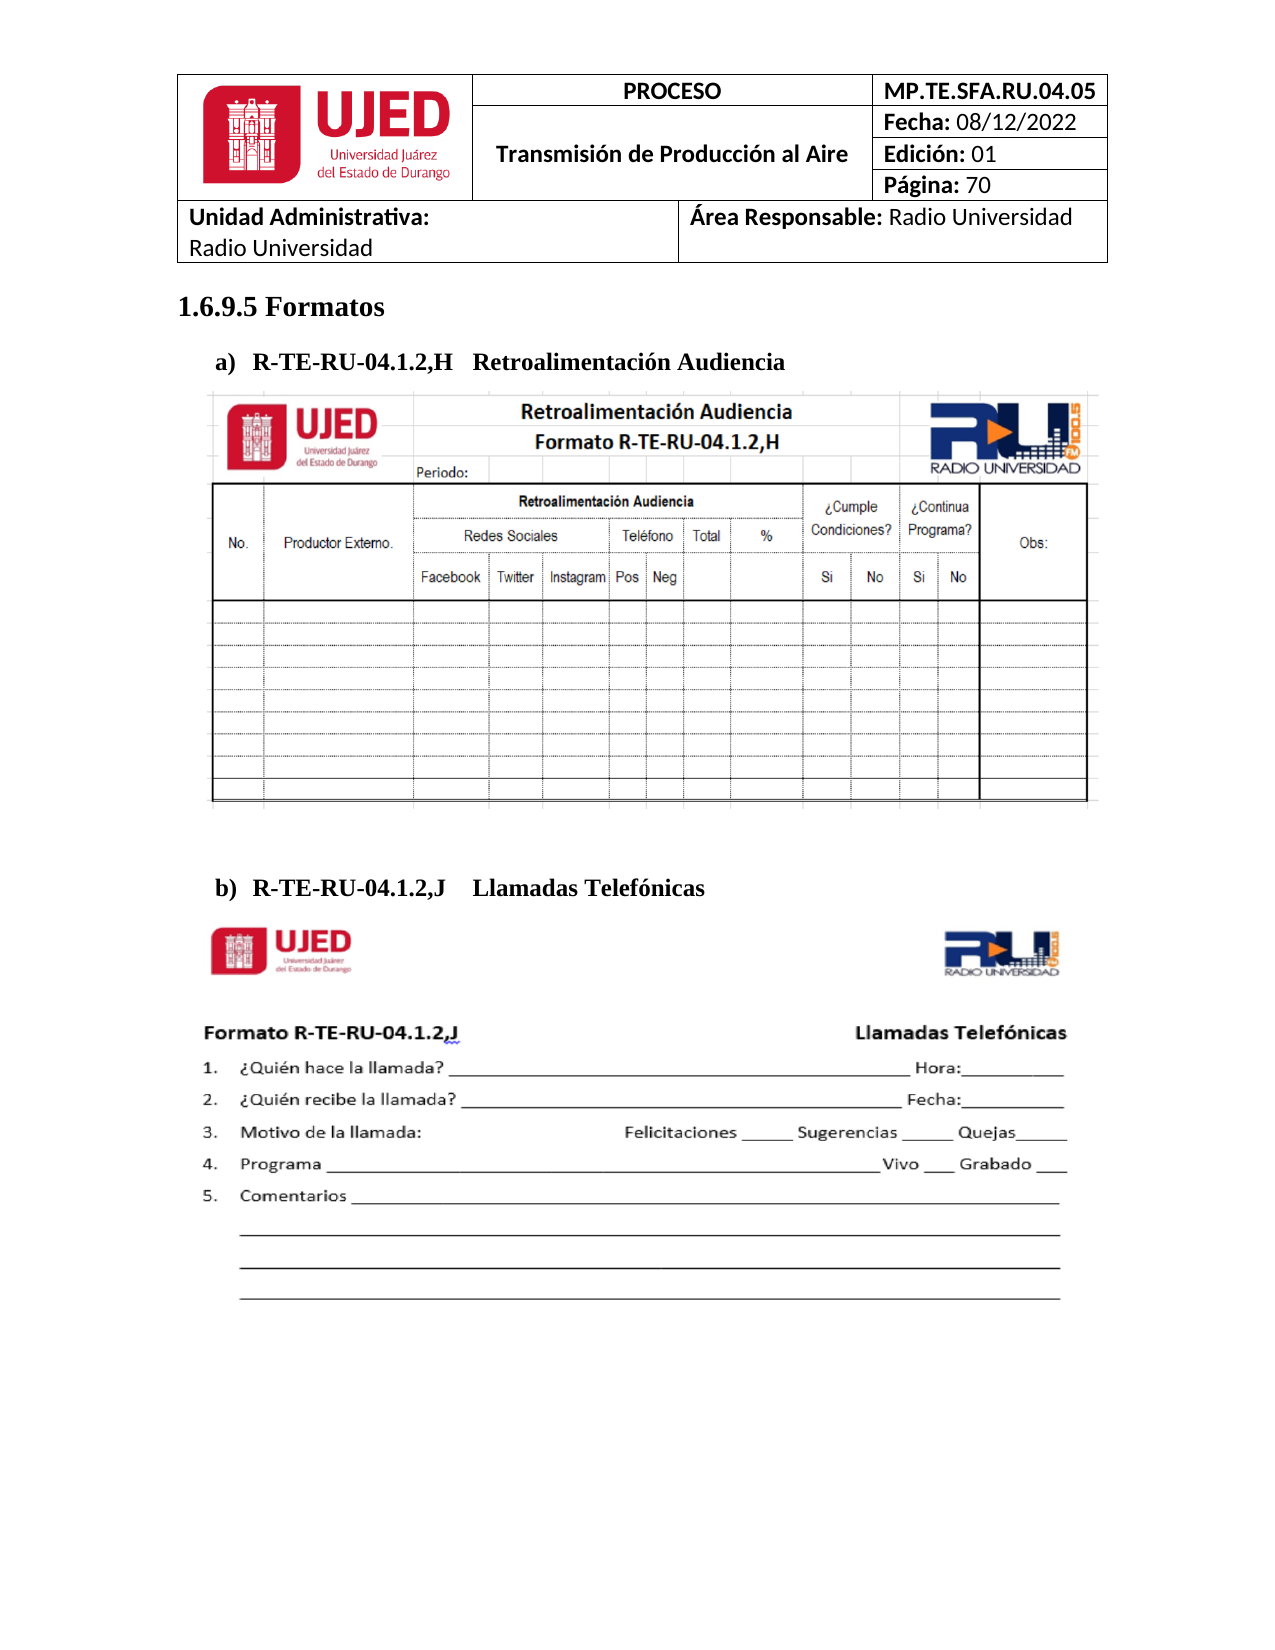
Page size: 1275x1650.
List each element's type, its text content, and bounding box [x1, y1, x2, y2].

list R-TE-RU-04.1.2,J Llamadas Telefónicas [215, 873, 1098, 902]
picture [187, 917, 1088, 1316]
subtitle 1.6.9.5 Formatos [177, 289, 1098, 322]
picture [188, 75, 457, 193]
picture [206, 391, 1099, 809]
list R-TE-RU-04.1.2,H Retroalimentación Audiencia [215, 347, 1098, 376]
